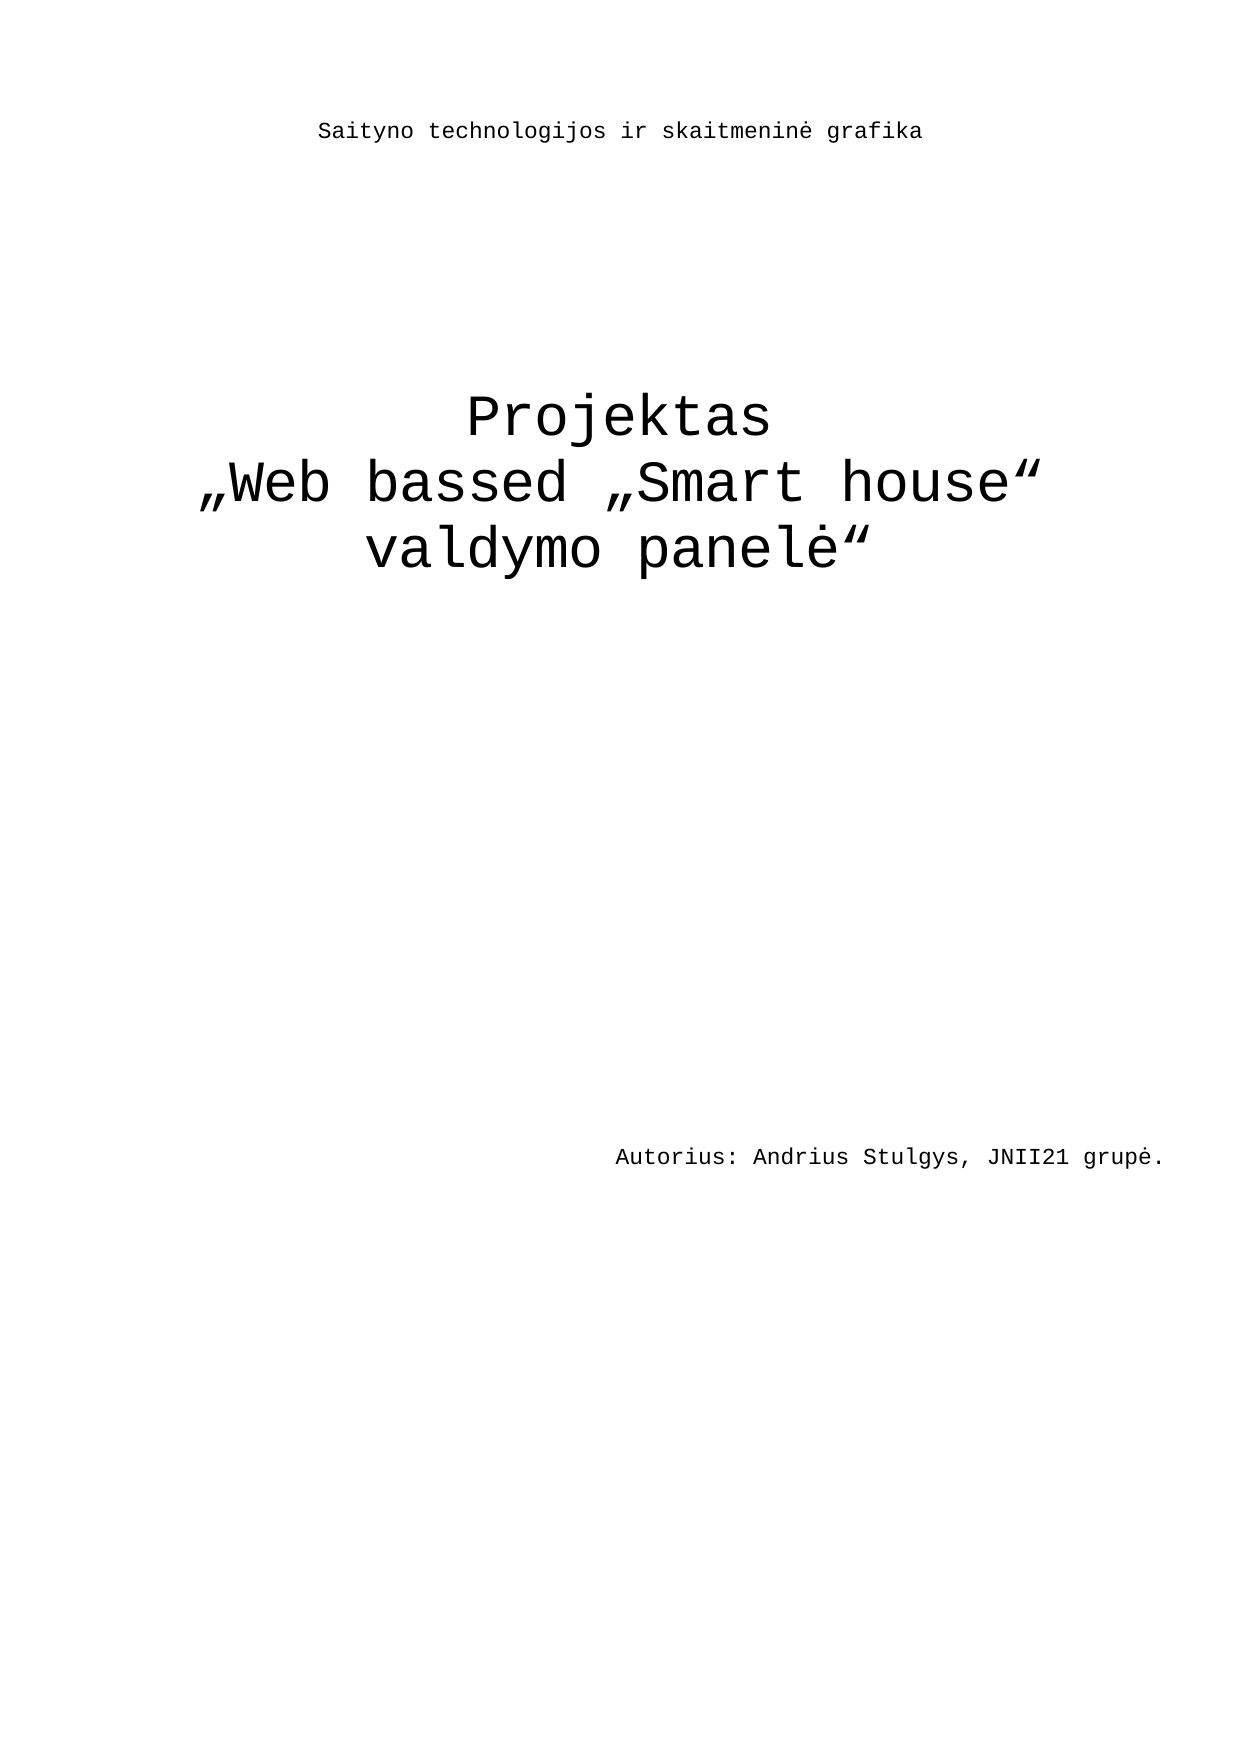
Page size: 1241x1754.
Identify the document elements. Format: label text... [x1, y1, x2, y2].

text Saityno technologijos ir skaitmeninė grafika [75, 119, 1165, 146]
title Projektas [75, 387, 1165, 453]
title „Web bassed „Smart house“ valdymo panelė“ [75, 453, 1165, 585]
text Autorius: Andrius Stulgys, JNII21 grupė. [75, 1145, 1165, 1171]
